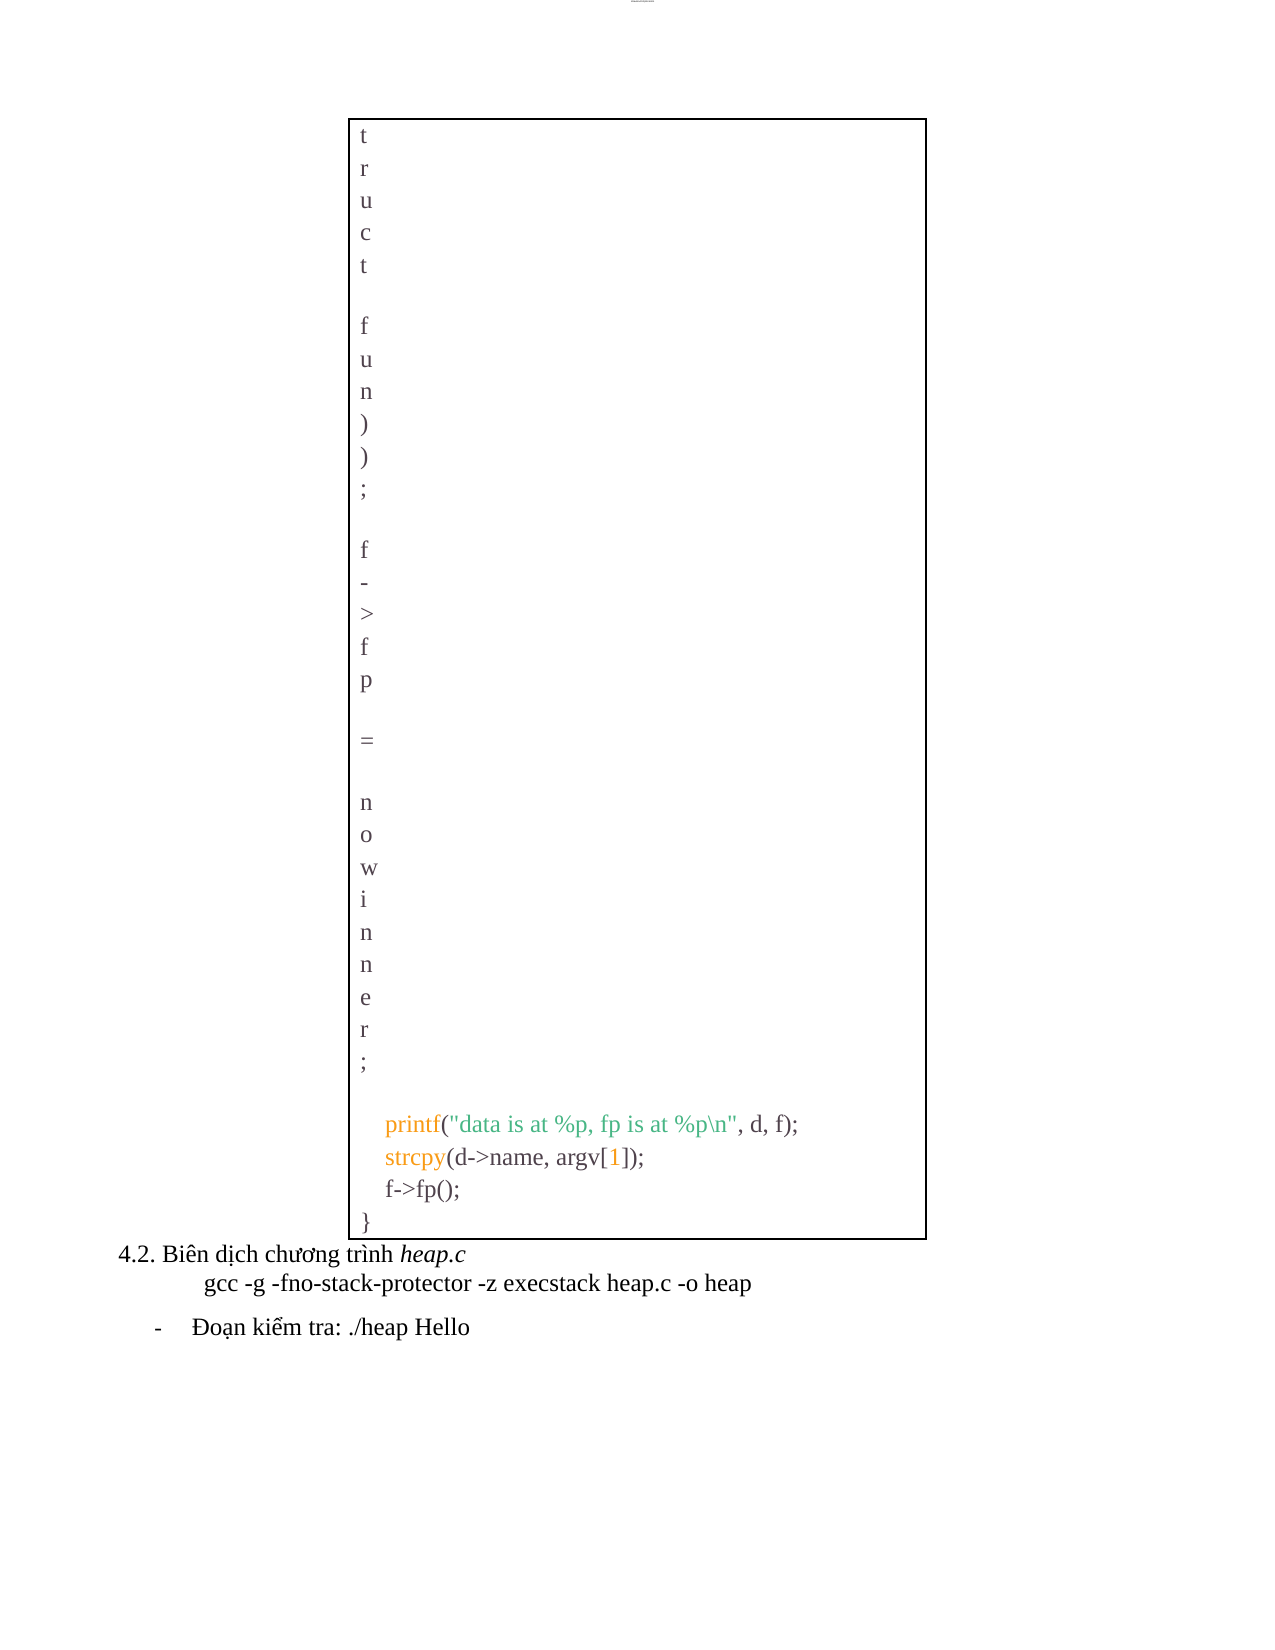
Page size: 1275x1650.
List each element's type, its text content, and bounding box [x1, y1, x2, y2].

text 4.2. Biên dịch chương trình heap.c [118, 1239, 1157, 1268]
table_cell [350, 120, 925, 1237]
text gcc -g -fno-stack-protector -z execstack heap.c -o heap [203, 1268, 1157, 1297]
list Đoạn kiểm tra: ./heap Hello [154, 1312, 1157, 1340]
